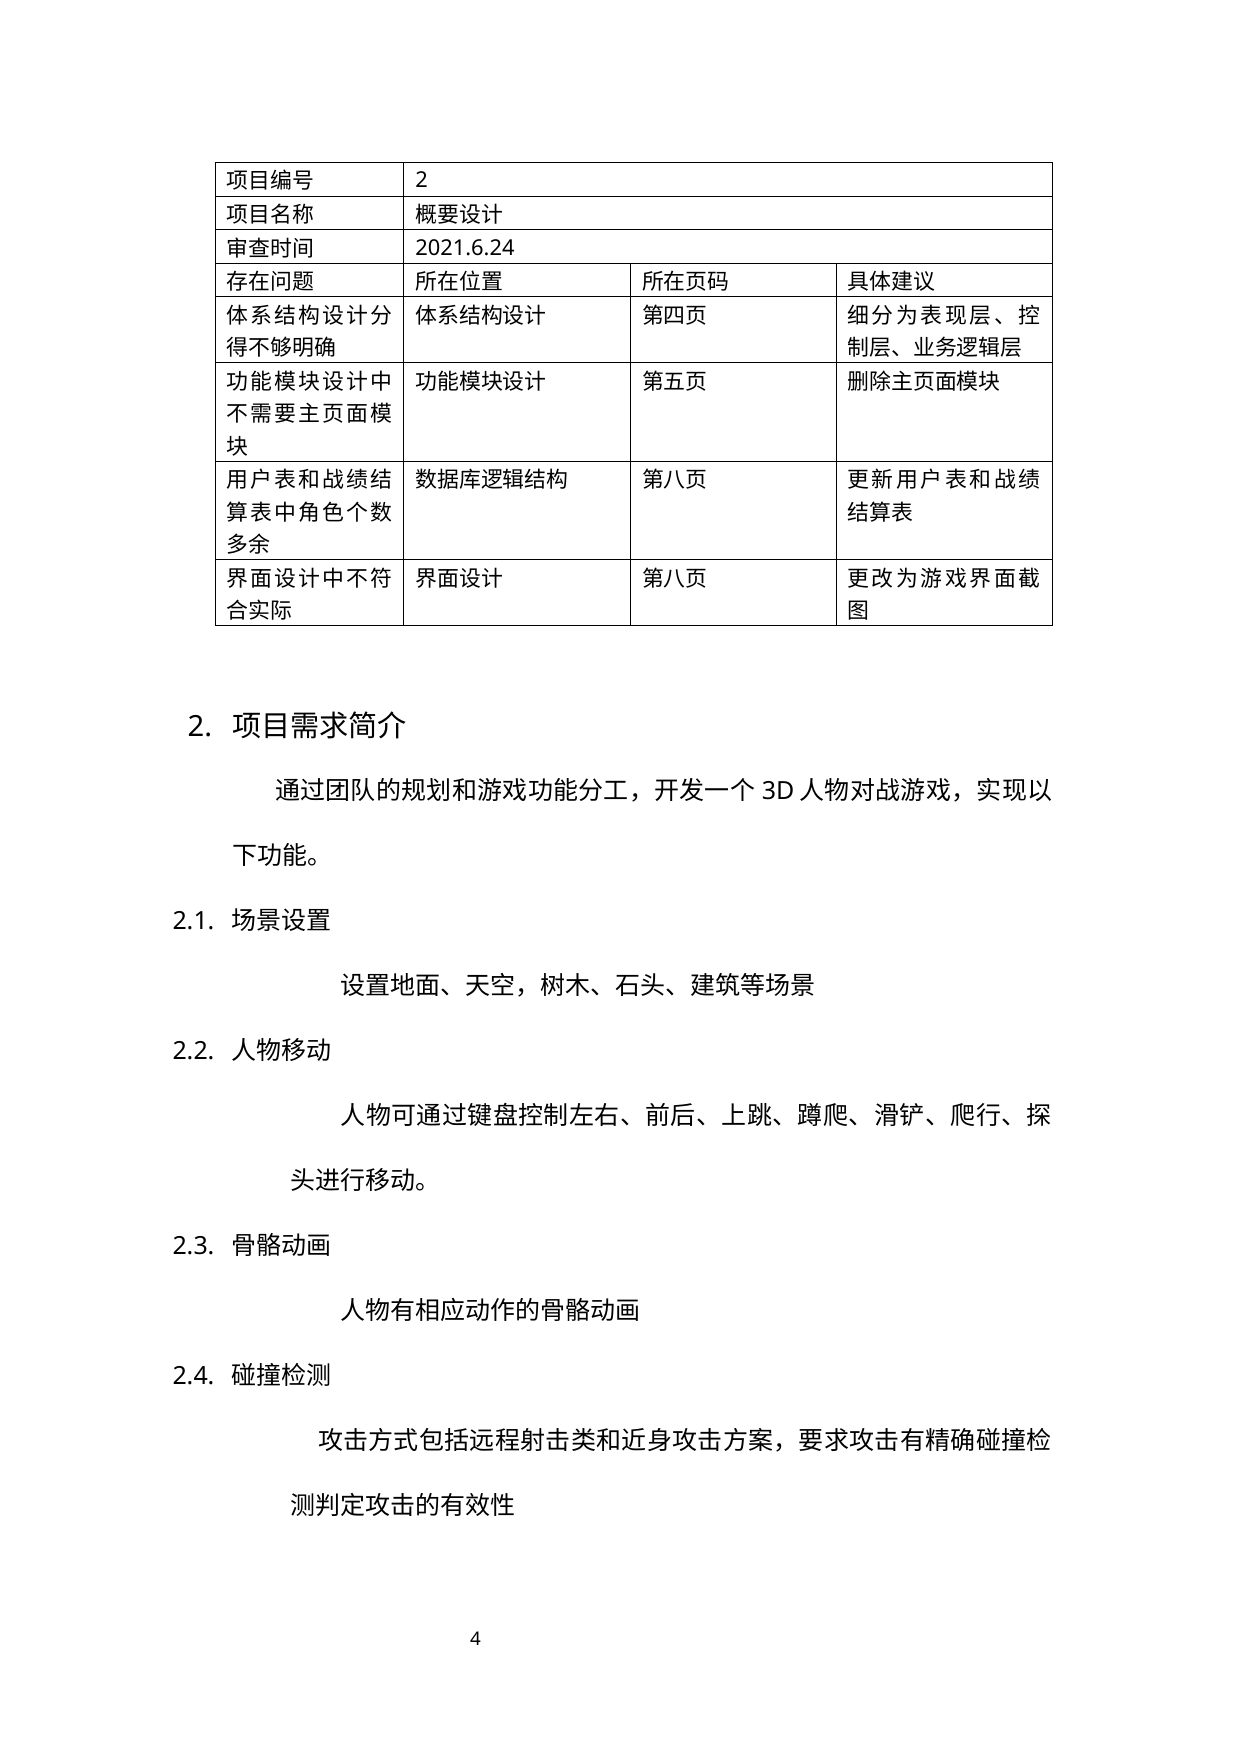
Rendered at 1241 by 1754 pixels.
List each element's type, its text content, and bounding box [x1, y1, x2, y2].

table_cell 删除主页面模块 [837, 363, 1052, 461]
table_cell 所在位置 [404, 264, 630, 296]
table_header 项目编号 [216, 163, 403, 196]
list 场景设置 [172, 886, 1053, 951]
table_cell 细分为表现层、控制层、业务逻辑层 [837, 297, 1052, 362]
table_cell 所在页码 [631, 264, 836, 296]
table_cell 更新用户表和战绩结算表 [837, 462, 1052, 559]
table_cell 数据库逻辑结构 [404, 462, 630, 559]
table_cell 审查时间 [216, 230, 403, 263]
table_cell 存在问题 [216, 264, 403, 296]
table_cell 第八页 [631, 462, 836, 559]
list 通过团队的规划和游戏功能分工，开发一个3D人物对战游戏，实现以下功能。 [232, 756, 1053, 886]
table_cell 概要设计 [404, 197, 1052, 229]
table_cell 界面设计 [404, 560, 630, 625]
table_cell 2021.6.24 [404, 230, 1052, 263]
table_cell 项目名称 [216, 197, 403, 229]
table_cell 第四页 [631, 297, 836, 362]
table_cell 用户表和战绩结算表中角色个数多余 [216, 462, 403, 559]
list 设置地面、天空，树木、石头、建筑等场景 [290, 951, 1053, 1016]
list 骨骼动画 [172, 1211, 1053, 1276]
table_cell 体系结构设计 [404, 297, 630, 362]
list 人物可通过键盘控制左右、前后、上跳、蹲爬、滑铲、爬行、探头进行移动。 [290, 1081, 1053, 1211]
table_cell 更改为游戏界面截图 [837, 560, 1052, 625]
table_cell 功能模块设计中不需要主页面模块 [216, 363, 403, 461]
list 人物有相应动作的骨骼动画 [290, 1276, 1053, 1341]
table_cell 第八页 [631, 560, 836, 625]
table_cell 功能模块设计 [404, 363, 630, 461]
list 碰撞检测 [172, 1341, 1053, 1406]
table_header 2 [404, 163, 1052, 196]
table_cell 具体建议 [837, 264, 1052, 296]
table_cell 体系结构设计分得不够明确 [216, 297, 403, 362]
table_cell 界面设计中不符合实际 [216, 560, 403, 625]
list 人物移动 [172, 1016, 1053, 1081]
table_cell 第五页 [631, 363, 836, 461]
list 项目需求简介 [187, 691, 1053, 756]
list 攻击方式包括远程射击类和近身攻击方案，要求攻击有精确碰撞检测判定攻击的有效性 [290, 1406, 1053, 1536]
